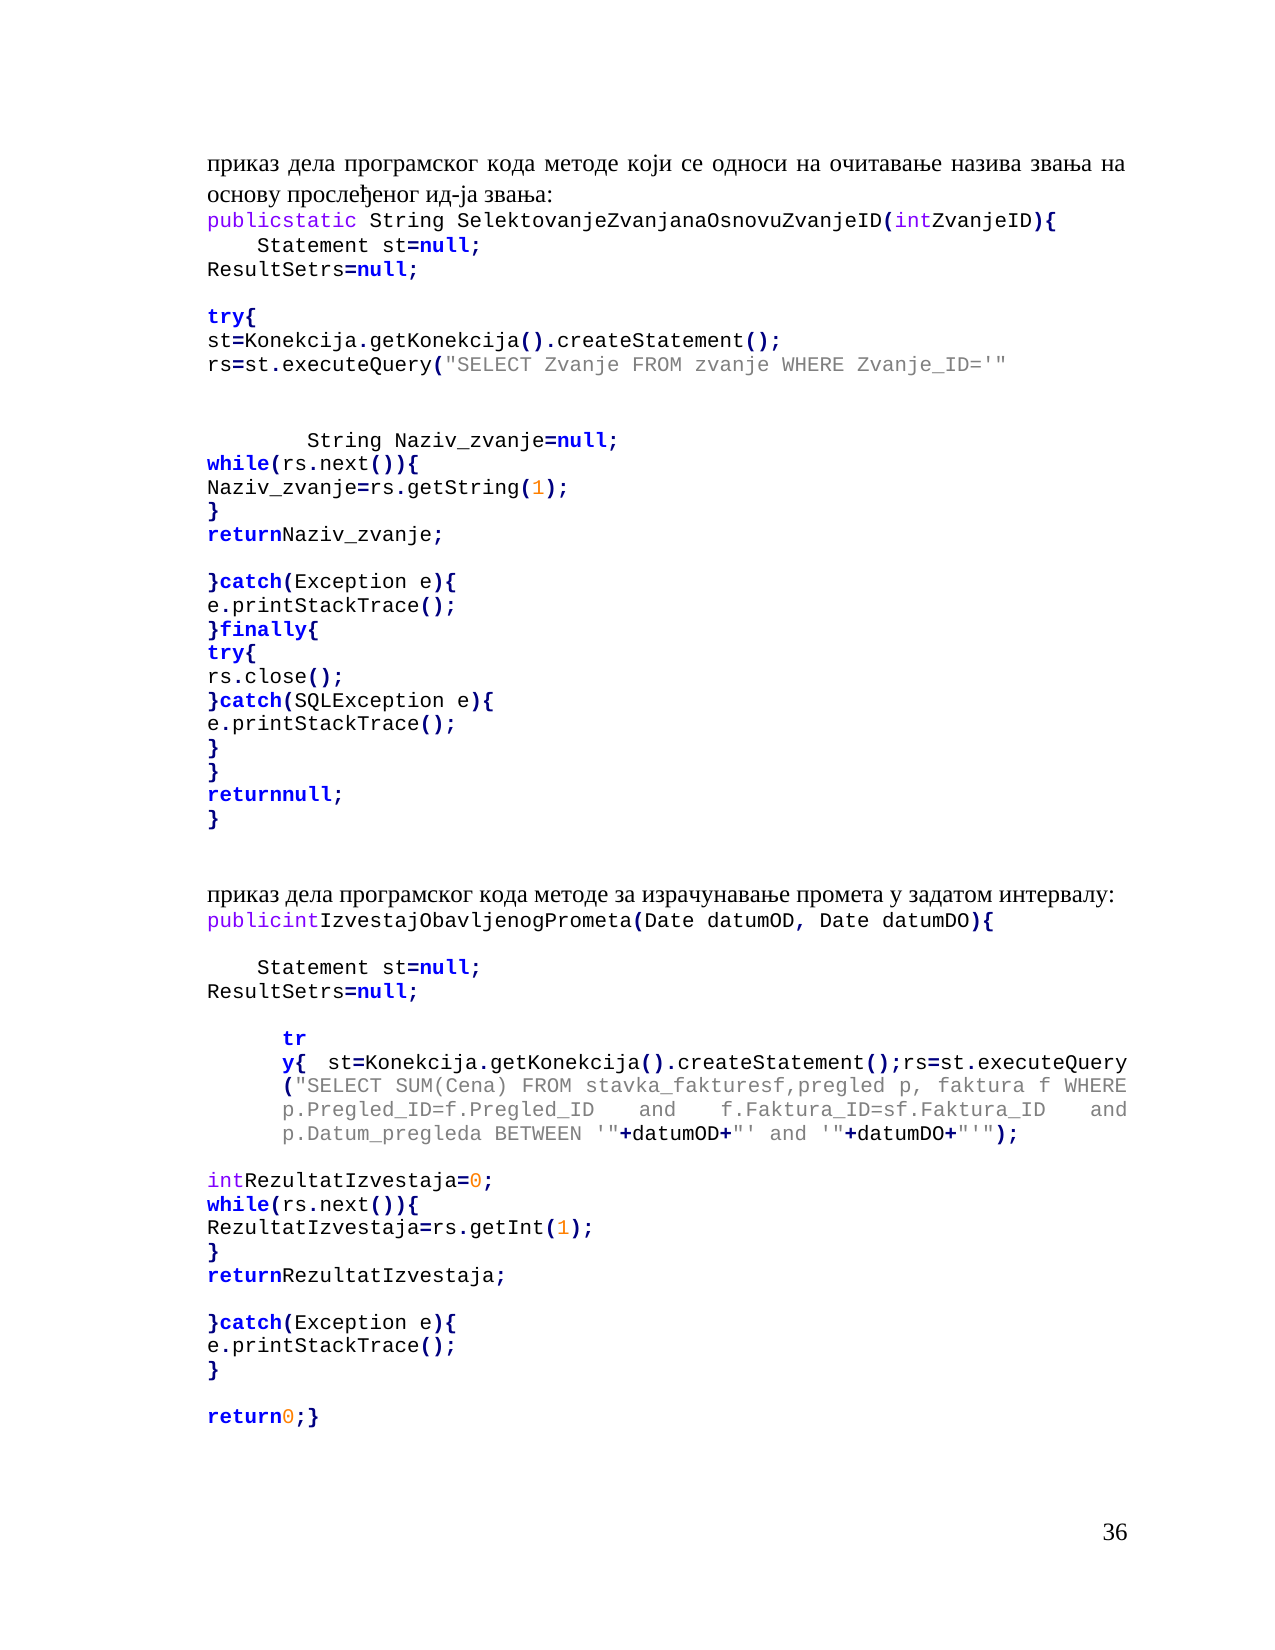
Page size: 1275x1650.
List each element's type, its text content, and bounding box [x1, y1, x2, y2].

text publicintIzvestajObavljenogPrometa(Date datumOD, Date datumDO){ [207, 910, 1127, 933]
text Naziv_zvanje=rs.getString(1); [207, 477, 1127, 501]
text returnRezultatIzvestaja; [207, 1264, 1127, 1288]
text }catch(Exception e){ [207, 1312, 1127, 1336]
text приказ дела програмског кода методе који се односи на очитавање назива звања на основу прослеђеног ид-ја звања: [207, 148, 1127, 207]
text e.printStackTrace(); [207, 1336, 1127, 1359]
text } [207, 808, 1127, 832]
text ResultSetrs=null; [207, 259, 1127, 283]
text } [207, 1359, 1127, 1383]
text try{ [207, 642, 1127, 666]
text intRezultatIzvestaja=0; [207, 1170, 1127, 1194]
text publicstatic String SelektovanjeZvanjanaOsnovuZvanjeID(intZvanjeID){ [207, 210, 1127, 233]
text }finally{ [207, 619, 1127, 642]
text } [207, 737, 1127, 761]
text Statement st=null; [207, 235, 1127, 259]
text }catch(Exception e){ [207, 571, 1127, 595]
text приказ дела програмског кода методе за израчунавање промета у задатом интервалу: [207, 879, 1127, 908]
text returnnull; [207, 784, 1127, 808]
text } [207, 761, 1127, 784]
text while(rs.next()){ [207, 1194, 1127, 1217]
text e.printStackTrace(); [207, 713, 1127, 737]
text st=Konekcija.getKonekcija().createStatement(); [207, 330, 1127, 353]
text } [207, 1241, 1127, 1264]
text e.printStackTrace(); [207, 595, 1127, 619]
text Statement st=null; [207, 957, 1127, 981]
text try{ st=Konekcija.getKonekcija().createStatement();rs=st.executeQuery("SELECT SUM(Cena) FROM stavka_fakturesf,pregled p, faktura f WHERE p.Pregled_ID=f.Pregled_ID and f.Faktura_ID=sf.Faktura_ID and p.Datum_pregleda BETWEEN '"+datumOD+"' and '"+datumDO+"'"); [282, 1028, 1127, 1146]
text while(rs.next()){ [207, 453, 1127, 477]
text try{ [207, 306, 1127, 330]
text }catch(SQLException e){ [207, 690, 1127, 713]
text returnNaziv_zvanje; [207, 524, 1127, 548]
text RezultatIzvestaja=rs.getInt(1); [207, 1217, 1127, 1241]
text rs.close(); [207, 666, 1127, 690]
text rs=st.executeQuery("SELECT Zvanje FROM zvanje WHERE Zvanje_ID='" [207, 353, 1127, 377]
text ResultSetrs=null; [207, 981, 1127, 1004]
text String Naziv_zvanje=null; [207, 429, 1127, 453]
text } [207, 501, 1127, 524]
text return0;} [207, 1406, 1127, 1430]
